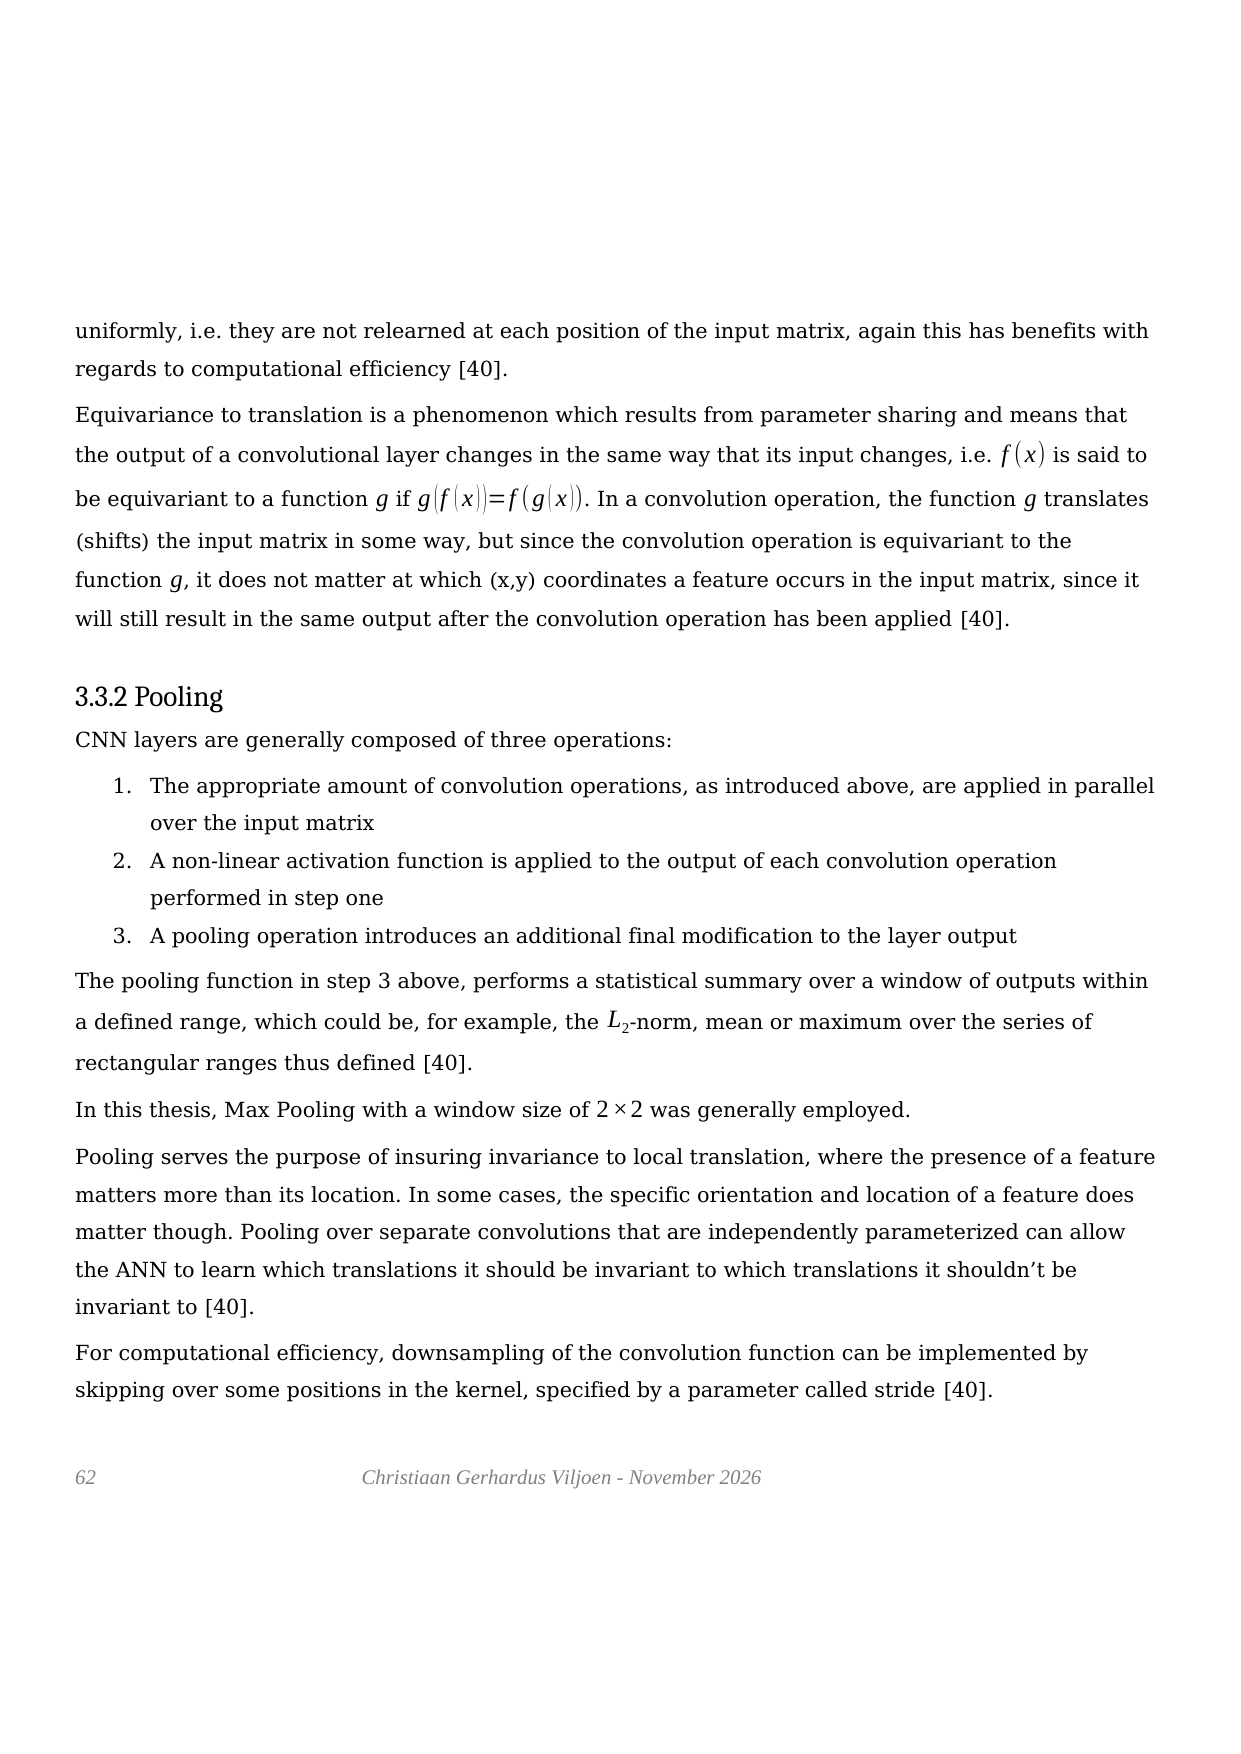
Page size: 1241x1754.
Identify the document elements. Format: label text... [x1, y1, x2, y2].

list The appropriate amount of convolution operations, as introduced above, are applied in parallel over the input matrix [112, 772, 1165, 835]
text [75, 318, 1165, 381]
text Equivariance to translation is a phenomenon which results from parameter sharing and means that the output of a convolutional layer changes in the same way that its input changes, i.e. is said to be equivariant to a function if . In a convolution operation, the function translates (shifts) the input matrix in some way, but since the convolution operation is equivariant to the function , it does not matter at which (x,y) coordinates a feature occurs in the input matrix, since it will still result in the same output after the convolution operation has been applied . [75, 402, 1165, 631]
text In this thesis, Max Pooling with a window size of was generally employed. [75, 1096, 1165, 1123]
list A non-linear activation function is applied to the output of each convolution operation performed in step one [112, 847, 1165, 910]
text The pooling function in step 3 above, performs a statistical summary over a window of outputs within a defined range, which could be, for example, the -norm, mean or maximum over the series of rectangular ranges thus defined . [75, 968, 1165, 1075]
text For computational efficiency, downsampling of the convolution function can be implemented by skipping over some positions in the kernel, specified by a parameter called stride . [75, 1340, 1165, 1402]
text CNN layers are generally composed of three operations: [75, 727, 1165, 752]
subtitle Pooling [75, 681, 1165, 714]
list A pooling operation introduces an additional final modification to the layer output [112, 922, 1165, 947]
text Pooling serves the purpose of insuring invariance to local translation, where the presence of a feature matters more than its location. In some cases, the specific orientation and location of a feature does matter though. Pooling over separate convolutions that are independently parameterized can allow the ANN to learn which translations it should be invariant to which translations it shouldn’t be invariant to . [75, 1144, 1165, 1319]
